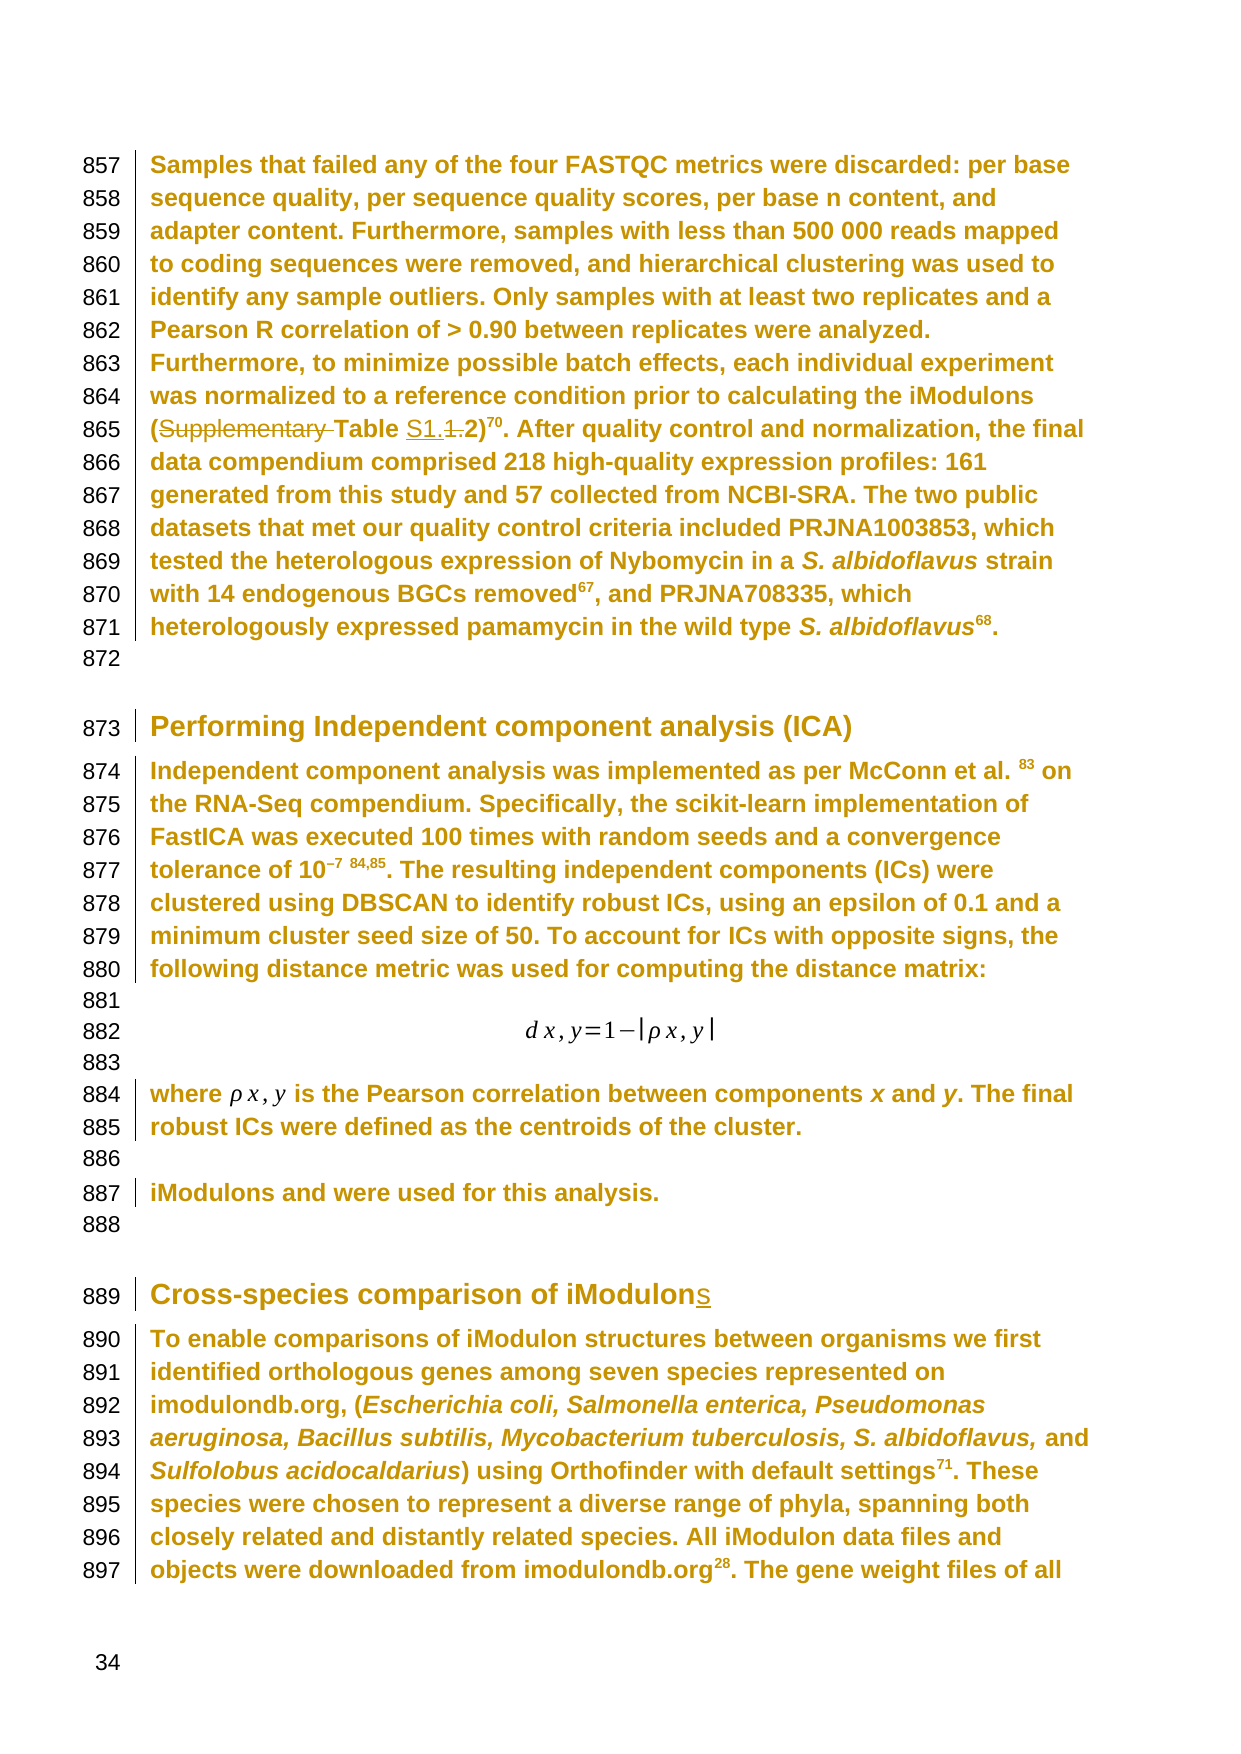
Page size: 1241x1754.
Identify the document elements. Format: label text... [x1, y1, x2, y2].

subtitle Cross-species comparison of iModulon [150, 1277, 1090, 1311]
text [150, 1324, 1090, 1584]
text where is the Pearson correlation between components x and y. The final robust ICs were defined as the centroids of the cluster. [150, 1079, 1090, 1141]
text Independent component analysis was implemented as per McConn et al. 83 on the RNA-Seq compendium. Specifically, the scikit-learn implementation of FastICA was executed 100 times with random seeds and a convergence tolerance of 10–7 84,85. The resulting independent components (ICs) were clustered using DBSCAN to identify robust ICs, using an epsilon of 0.1 and a minimum cluster seed size of 50. To account for with opposite signs, the following distance metric was used for computing the distance matrix: [150, 756, 1090, 983]
subtitle Performing Independent component analysis (ICA) [150, 709, 1090, 742]
text Samples that failed any of the four FASTQC metrics were discarded: per base sequence quality, per sequence quality scores, per base n content, and adapter content. Furthermore, samples with less than 500 000 reads mapped to coding sequences were removed, and hierarchical clustering was used to identify any sample outliers. Only samples with at least two replicates and a Pearson R correlation of > 0.90 between replicates were analyzed. Furthermore, to minimize possible batch effects, each individual experiment was normalized to a reference condition prior to calculating the iModulons (Table 2)70. After quality control and normalization, the final data compendium comprised 218 high-quality expression profiles: 161 generated from this study and 57 collected from NCBI-SRA. The two public datasets that met our quality control criteria included PRJNA1003853, which tested the heterologous expression of Nybomycin in a S. albidoflavus strain with 14 endogenous BGCs removed67, and PRJNA708335, which heterologously expressed pamamycin in the wild type S. albidoflavus68. [150, 150, 1090, 641]
